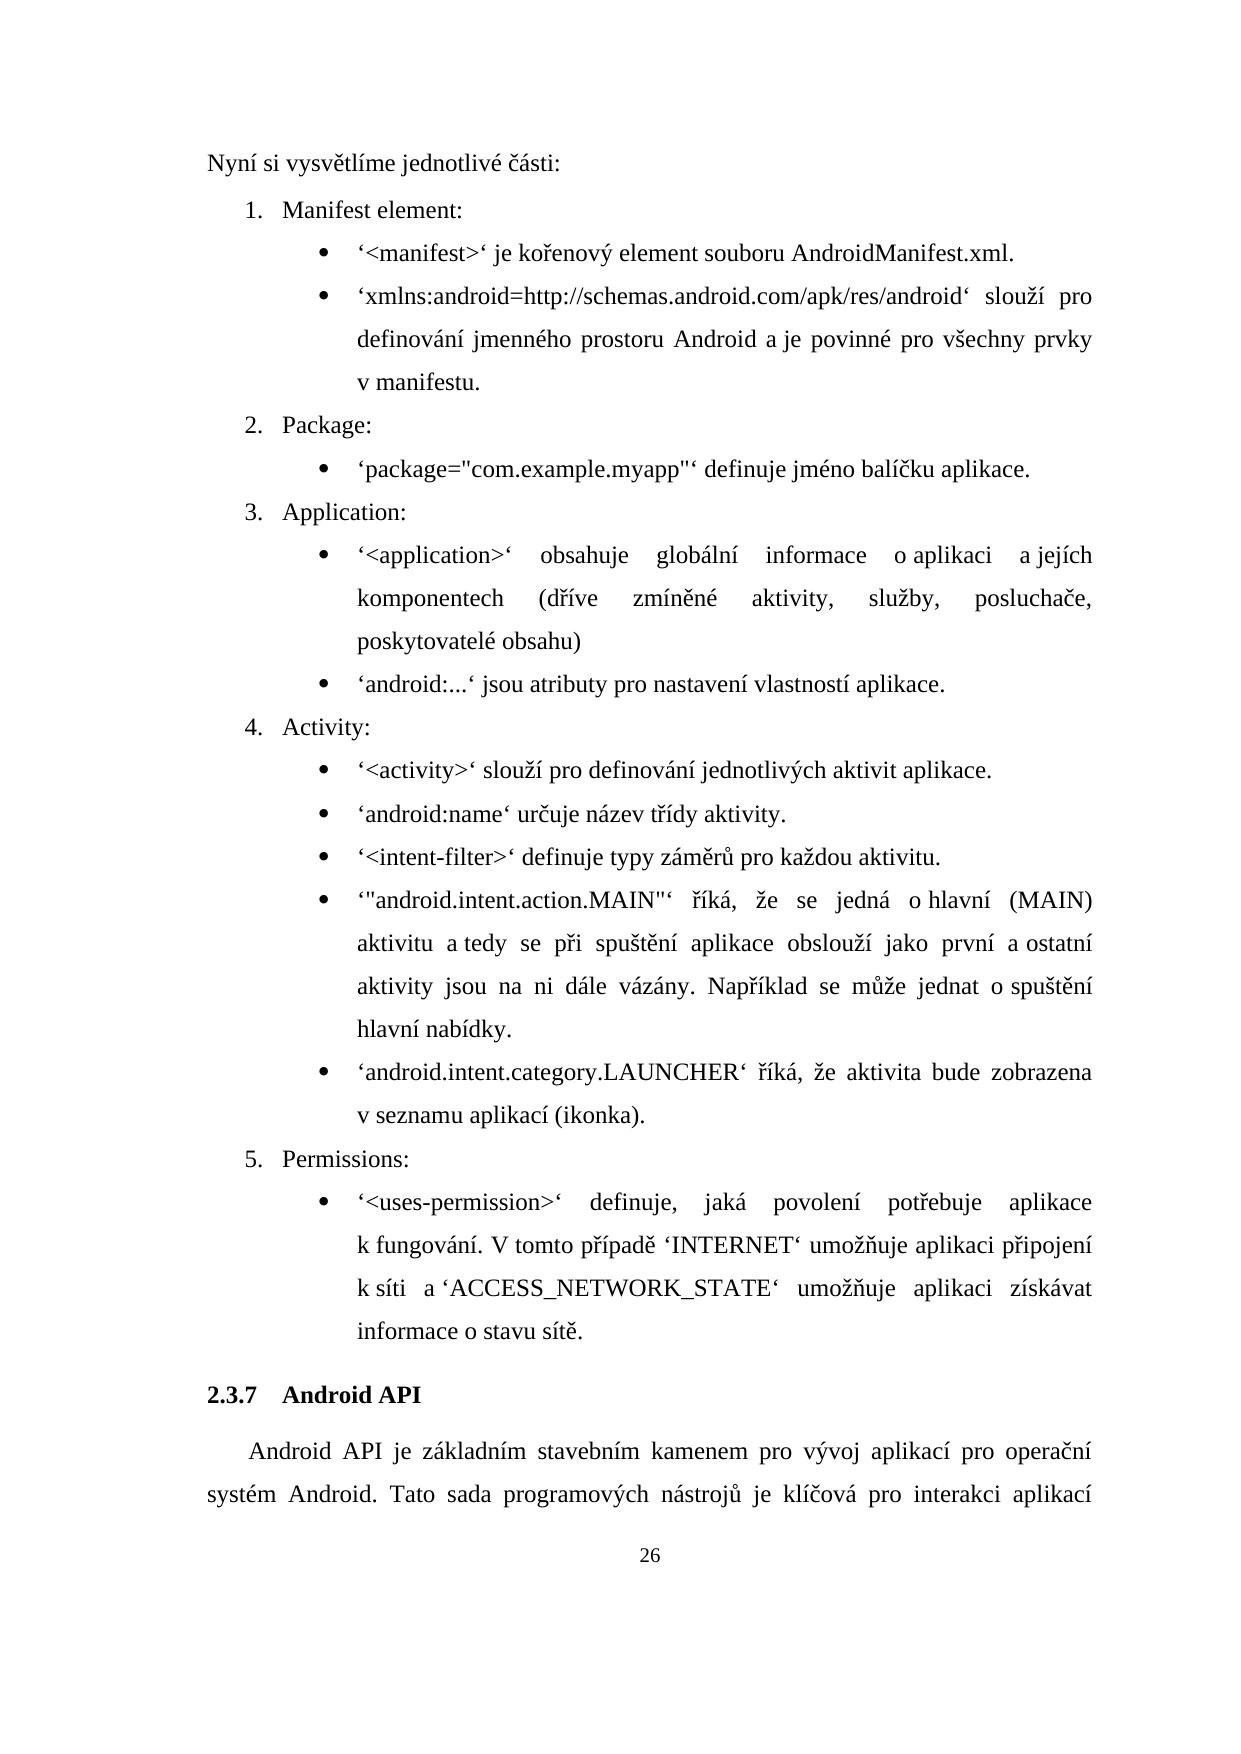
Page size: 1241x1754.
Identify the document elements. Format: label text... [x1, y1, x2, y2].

list Manifest element: [244, 195, 1092, 224]
text Nyní si vysvětlíme jednotlivé části: [207, 148, 1092, 176]
list ‘<application>‘ obsahuje globální informace o aplikaci a jejích komponentech (dříve zmíněné aktivity, služby, posluchače, poskytovatelé obsahu) [319, 540, 1092, 655]
list ‘<manifest>‘ je kořenový element souboru AndroidManifest.xml. [319, 238, 1092, 267]
list Package: [244, 411, 1092, 439]
list ‘<uses-permission>‘ definuje, jaká povolení potřebuje aplikace k fungování. V tomto případě ‘INTERNET‘ umožňuje aplikaci připojení k síti a ‘ACCESS_NETWORK_STATE‘ umožňuje aplikaci získávat informace o stavu sítě. [319, 1187, 1092, 1345]
text Android API [207, 1380, 1092, 1409]
list Activity: [244, 712, 1092, 741]
list Application: [244, 497, 1092, 526]
list ‘"android.intent.action.MAIN"‘ říká, že se jedná o hlavní (MAIN) aktivitu a tedy se při spuštění aplikace obslouží jako první a ostatní aktivity jsou na ni dále vázány. Například se může jednat o spuštění hlavní nabídky. [319, 885, 1092, 1043]
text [207, 1436, 1092, 1508]
list ‘<activity>‘ slouží pro definování jednotlivých aktivit aplikace. [319, 756, 1092, 784]
list ‘android:...‘ jsou atributy pro nastavení vlastností aplikace. [319, 669, 1092, 698]
list Permissions: [244, 1144, 1092, 1172]
list ‘android:name‘ určuje název třídy aktivity. [319, 799, 1092, 827]
list ‘package="com.example.myapp"‘ definuje jméno balíčku aplikace. [319, 454, 1092, 482]
list ‘<intent-filter>‘ definuje typy záměrů pro každou aktivitu. [319, 842, 1092, 871]
list ‘android.intent.category.LAUNCHER‘ říká, že aktivita bude zobrazena v seznamu aplikací (ikonka). [319, 1057, 1092, 1129]
list ‘xmlns:android=http://schemas.android.com/apk/res/android‘ slouží pro definování jmenného prostoru Android a je povinné pro všechny prvky v manifestu. [319, 281, 1092, 396]
